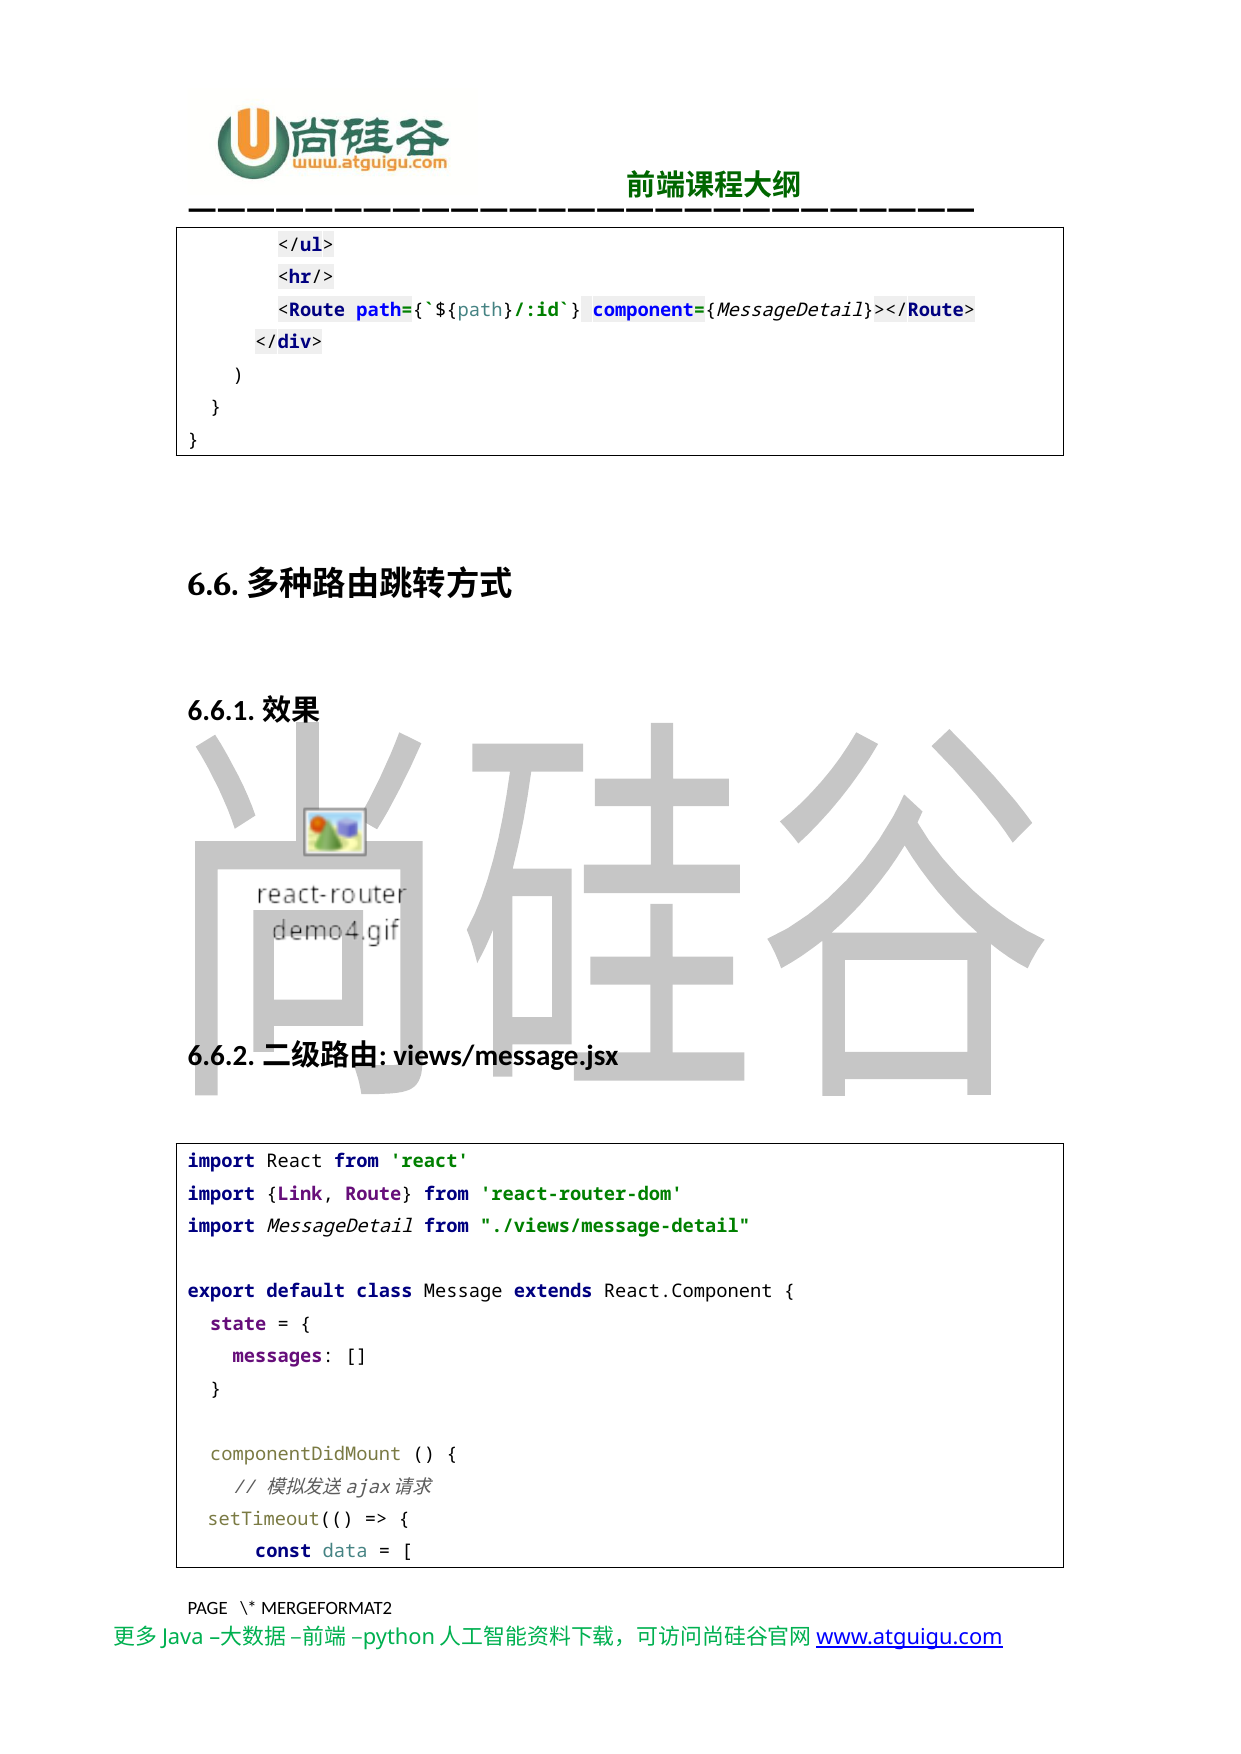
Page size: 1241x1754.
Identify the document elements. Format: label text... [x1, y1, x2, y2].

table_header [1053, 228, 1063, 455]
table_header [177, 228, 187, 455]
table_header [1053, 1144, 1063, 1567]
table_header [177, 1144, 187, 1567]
picture [187, 88, 479, 195]
subtitle 6.6.1. 效果 [187, 675, 1053, 740]
subtitle 6.6. 多种路由跳转方式 [187, 548, 1053, 613]
subtitle 6.6.2. 二级路由: views/message.jsx [187, 1020, 1053, 1085]
